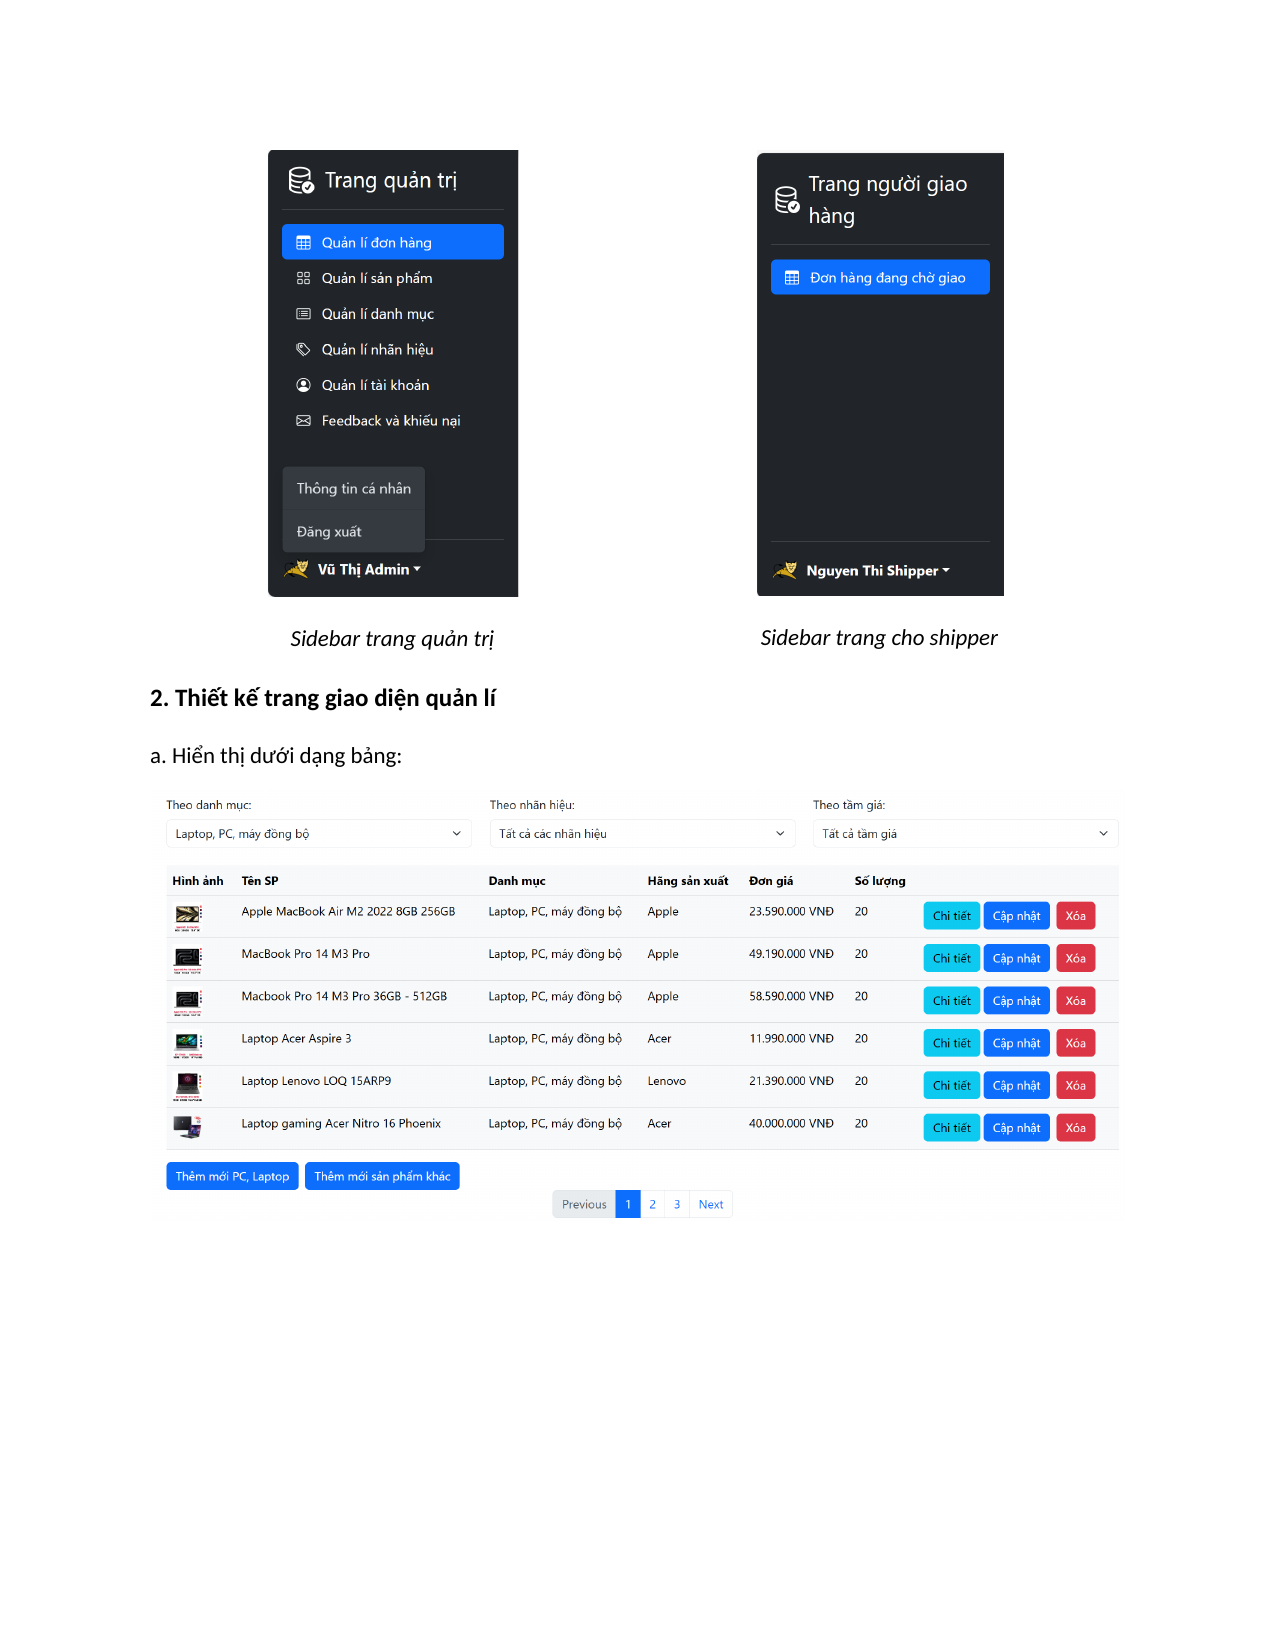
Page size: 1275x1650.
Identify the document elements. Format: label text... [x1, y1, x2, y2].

table_header Sidebar trang quản trị [150, 150, 637, 652]
text a. Hiển thị dưới dạng bảng: [150, 741, 1125, 769]
picture [150, 788, 1125, 1221]
picture [757, 150, 1004, 596]
table_header Sidebar trang cho shipper [637, 150, 1124, 652]
picture [267, 150, 519, 597]
subtitle 2. Thiết kế trang giao diện quản lí [150, 682, 1125, 712]
